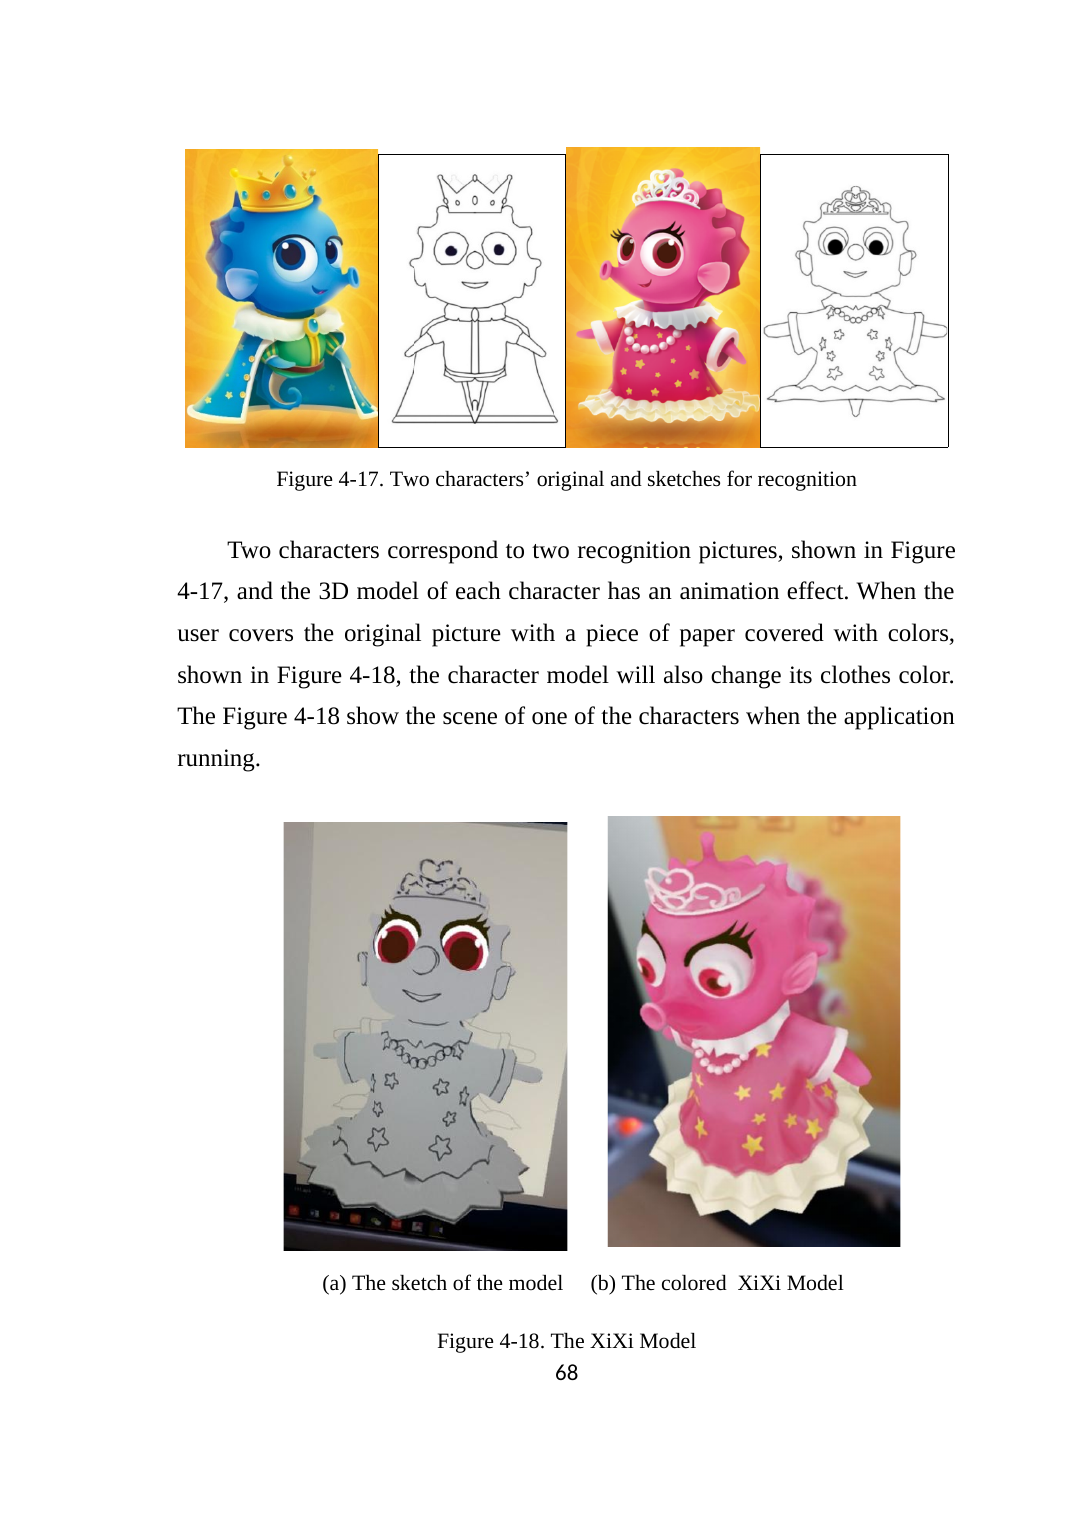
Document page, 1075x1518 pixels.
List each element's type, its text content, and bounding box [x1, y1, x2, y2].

text Two characters correspond to two recognition pictures, shown in Figure 4-17, and the 3D model of each character has an animation effect. When the user covers the original picture with a piece of paper covered with colors, shown in Figure 4-18, the character model will also change its clothes color. The Figure 4-18 show the scene of one of the characters when the application running. [177, 525, 956, 775]
picture [379, 155, 565, 447]
picture [608, 816, 901, 1247]
picture [185, 149, 379, 448]
text (a) The sketch of the model (b) The colored XiXi Model [177, 1270, 956, 1295]
picture [761, 155, 948, 447]
picture [566, 147, 761, 448]
text Figure 4-18. The XiXi Model [177, 1328, 956, 1354]
text Figure 4-17. Two characters’ original and sketches for recognition [177, 466, 956, 491]
picture [283, 822, 568, 1251]
